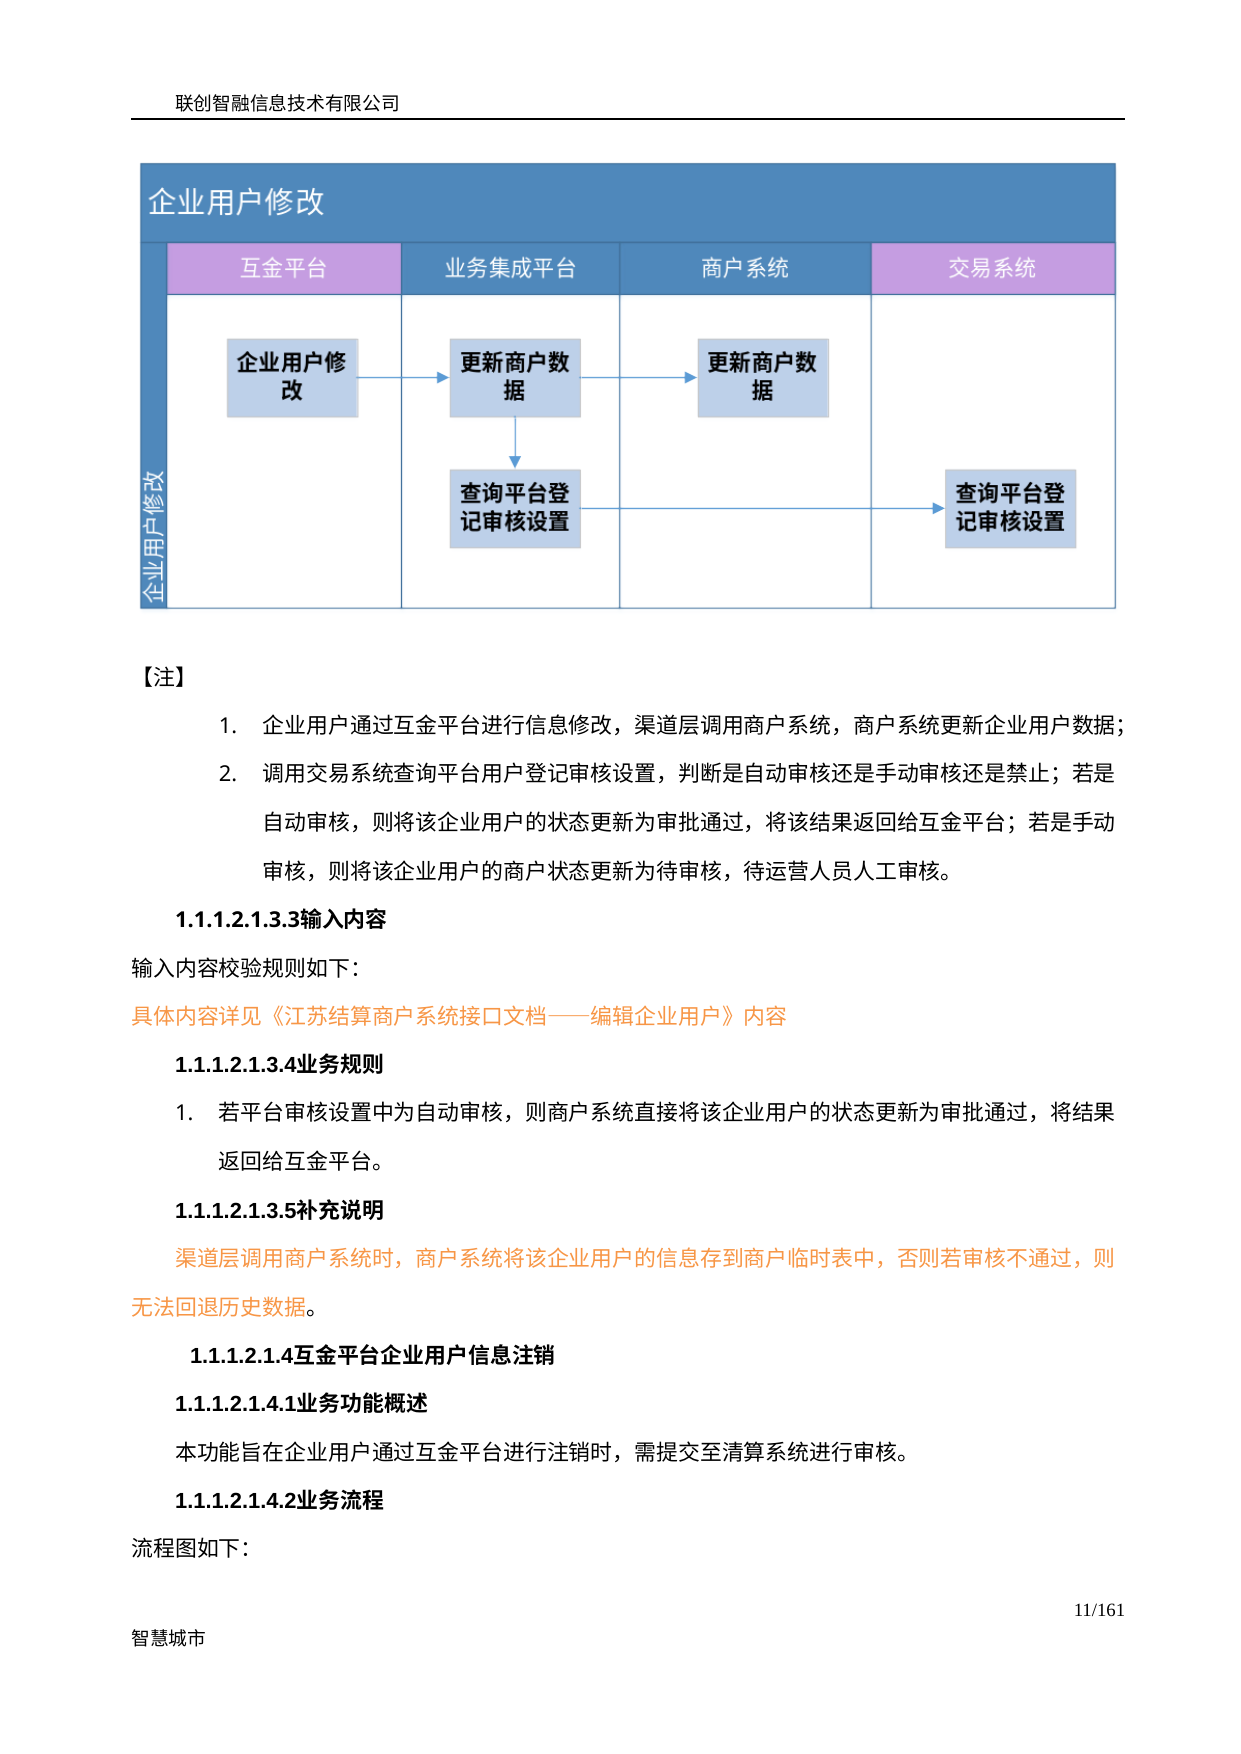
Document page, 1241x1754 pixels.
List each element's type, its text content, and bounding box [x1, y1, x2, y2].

list 若平台审核设置中为自动审核，则商户系统直接将该企业用户的状态更新为审批通过，将结果返回给互金平台。 [175, 1095, 1125, 1176]
list 企业用户通过互金平台进行信息修改，渠道层调用商户系统，商户系统更新企业用户数据； [219, 708, 1125, 740]
subtitle 业务功能概述 [131, 1386, 1125, 1418]
text 流程图如下： [131, 1531, 1125, 1563]
text 具体内容详见《江苏结算商户系统接口文档——编辑企业用户》内容 [131, 998, 1125, 1031]
text 输入内容校验规则如下： [131, 950, 1125, 983]
subtitle 输入内容 [131, 902, 1125, 934]
subtitle 补充说明 [131, 1192, 1125, 1225]
subtitle 业务流程 [131, 1483, 1125, 1515]
text 渠道层调用商户系统时，商户系统将该企业用户的信息存到商户临时表中，否则若审核不通过，则无法回退历史数据。 [131, 1241, 1125, 1322]
list 调用交易系统查询平台用户登记审核设置，判断是自动审核还是手动审核还是禁止；若是自动审核，则将该企业用户的状态更新为审批通过，将该结果返回给互金平台；若是手动审核，则将该企业用户的商户状态更新为待审核，待运营人员人工审核。 [219, 756, 1125, 886]
subtitle 业务规则 [131, 1047, 1125, 1079]
text 本功能旨在企业用户通过互金平台进行注销时，需提交至清算系统进行审核。 [131, 1434, 1125, 1467]
text 【注】 [131, 659, 1125, 692]
subtitle 互金平台企业用户信息注销 [146, 1338, 1103, 1370]
